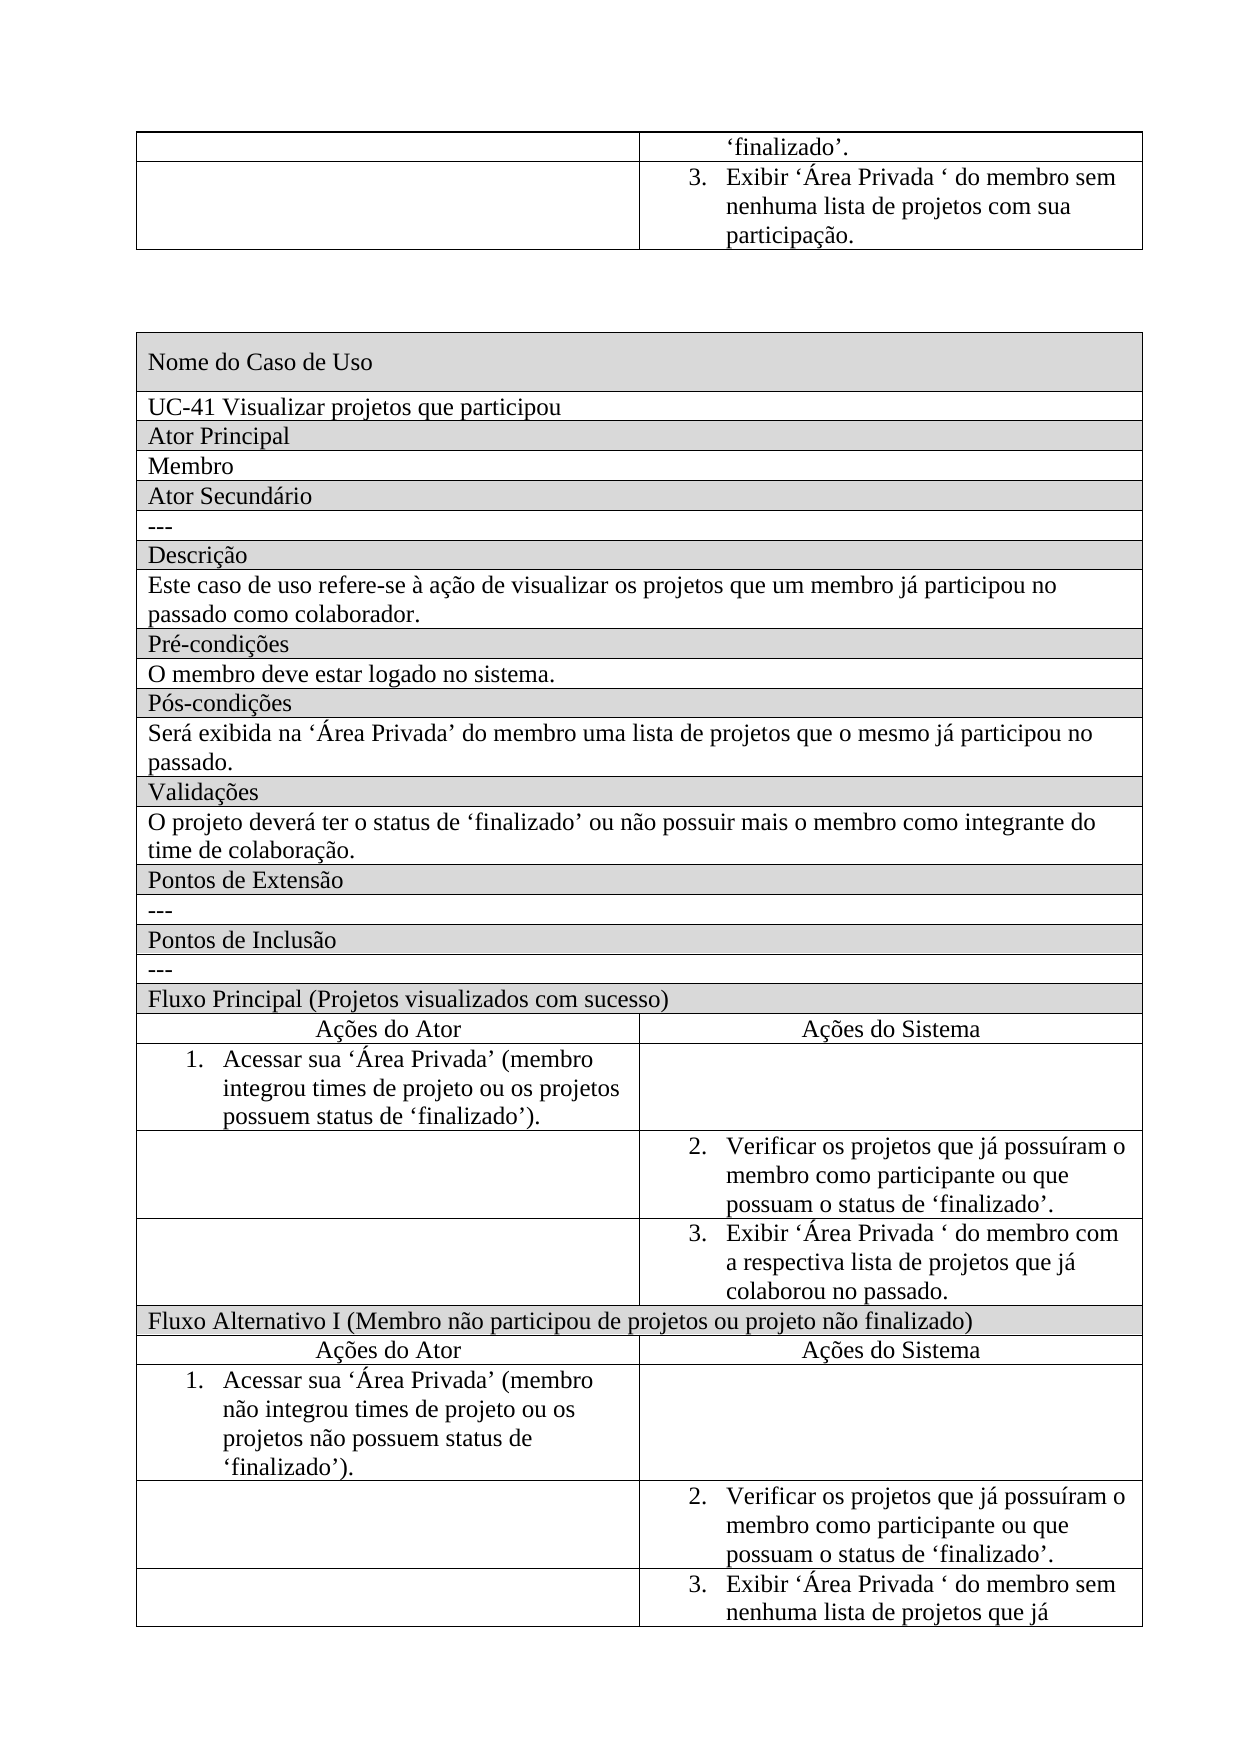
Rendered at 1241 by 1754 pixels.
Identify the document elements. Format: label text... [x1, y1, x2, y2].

table_cell Verificar os projetos que já possuíram o membro como participante ou que possuam o status de ‘finalizado’. [640, 1481, 1142, 1568]
table_cell Exibir ‘Área Privada ‘ do membro com a respectiva lista de projetos que já colaborou no passado. [640, 1219, 1142, 1305]
table_cell Ator Secundário [137, 481, 1142, 510]
table_cell [137, 133, 639, 161]
table_cell --- [137, 895, 1142, 924]
table_header Nome do Caso de Uso [137, 333, 1142, 391]
table_cell Fluxo Principal (Projetos visualizados com sucesso) [137, 984, 1142, 1013]
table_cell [640, 1569, 1142, 1626]
table_cell Pontos de Extensão [137, 865, 1142, 894]
table_cell Ações do Sistema [640, 1336, 1142, 1364]
table_cell [640, 1044, 1142, 1130]
table_cell Este caso de uso refere-se à ação de visualizar os projetos que um membro já participou no passado como colaborador. [137, 570, 1142, 628]
table_cell Membro [137, 451, 1142, 480]
table_cell [137, 1481, 639, 1568]
table_cell Fluxo Alternativo I (Membro não participou de projetos ou projeto não finalizado) [137, 1306, 1142, 1334]
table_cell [640, 133, 1142, 161]
table_cell Ações do Ator [137, 1014, 639, 1043]
table_cell UC-41 Visualizar projetos que participou [137, 392, 1142, 420]
table_cell Acessar sua ‘Área Privada’ (membro integrou times de projeto ou os projetos possuem status de ‘finalizado’). [137, 1044, 639, 1130]
table_cell Exibir ‘Área Privada ‘ do membro sem nenhuma lista de projetos com sua participação. [640, 162, 1142, 248]
table_cell Pontos de Inclusão [137, 925, 1142, 953]
table_cell Validações [137, 777, 1142, 806]
table_cell Acessar sua ‘Área Privada’ (membro não integrou times de projeto ou os projetos não possuem status de ‘finalizado’). [137, 1365, 639, 1480]
table_cell Pré-condições [137, 629, 1142, 658]
table_cell --- [137, 511, 1142, 539]
table_cell [137, 162, 639, 248]
table_cell Pós-condições [137, 689, 1142, 717]
table_cell Será exibida na ‘Área Privada’ do membro uma lista de projetos que o mesmo já participou no passado. [137, 718, 1142, 776]
table_cell [137, 1131, 639, 1217]
table_cell [640, 1365, 1142, 1480]
table_cell [137, 1219, 639, 1305]
table_cell Verificar os projetos que já possuíram o membro como participante ou que possuam o status de ‘finalizado’. [640, 1131, 1142, 1217]
table_cell [137, 1569, 639, 1626]
table_cell O projeto deverá ter o status de ‘finalizado’ ou não possuir mais o membro como integrante do time de colaboração. [137, 807, 1142, 864]
table_cell Ações do Ator [137, 1336, 639, 1364]
table_cell --- [137, 955, 1142, 983]
table_cell O membro deve estar logado no sistema. [137, 659, 1142, 687]
table_cell Ator Principal [137, 421, 1142, 450]
table_cell Ações do Sistema [640, 1014, 1142, 1043]
table_cell Descrição [137, 541, 1142, 569]
